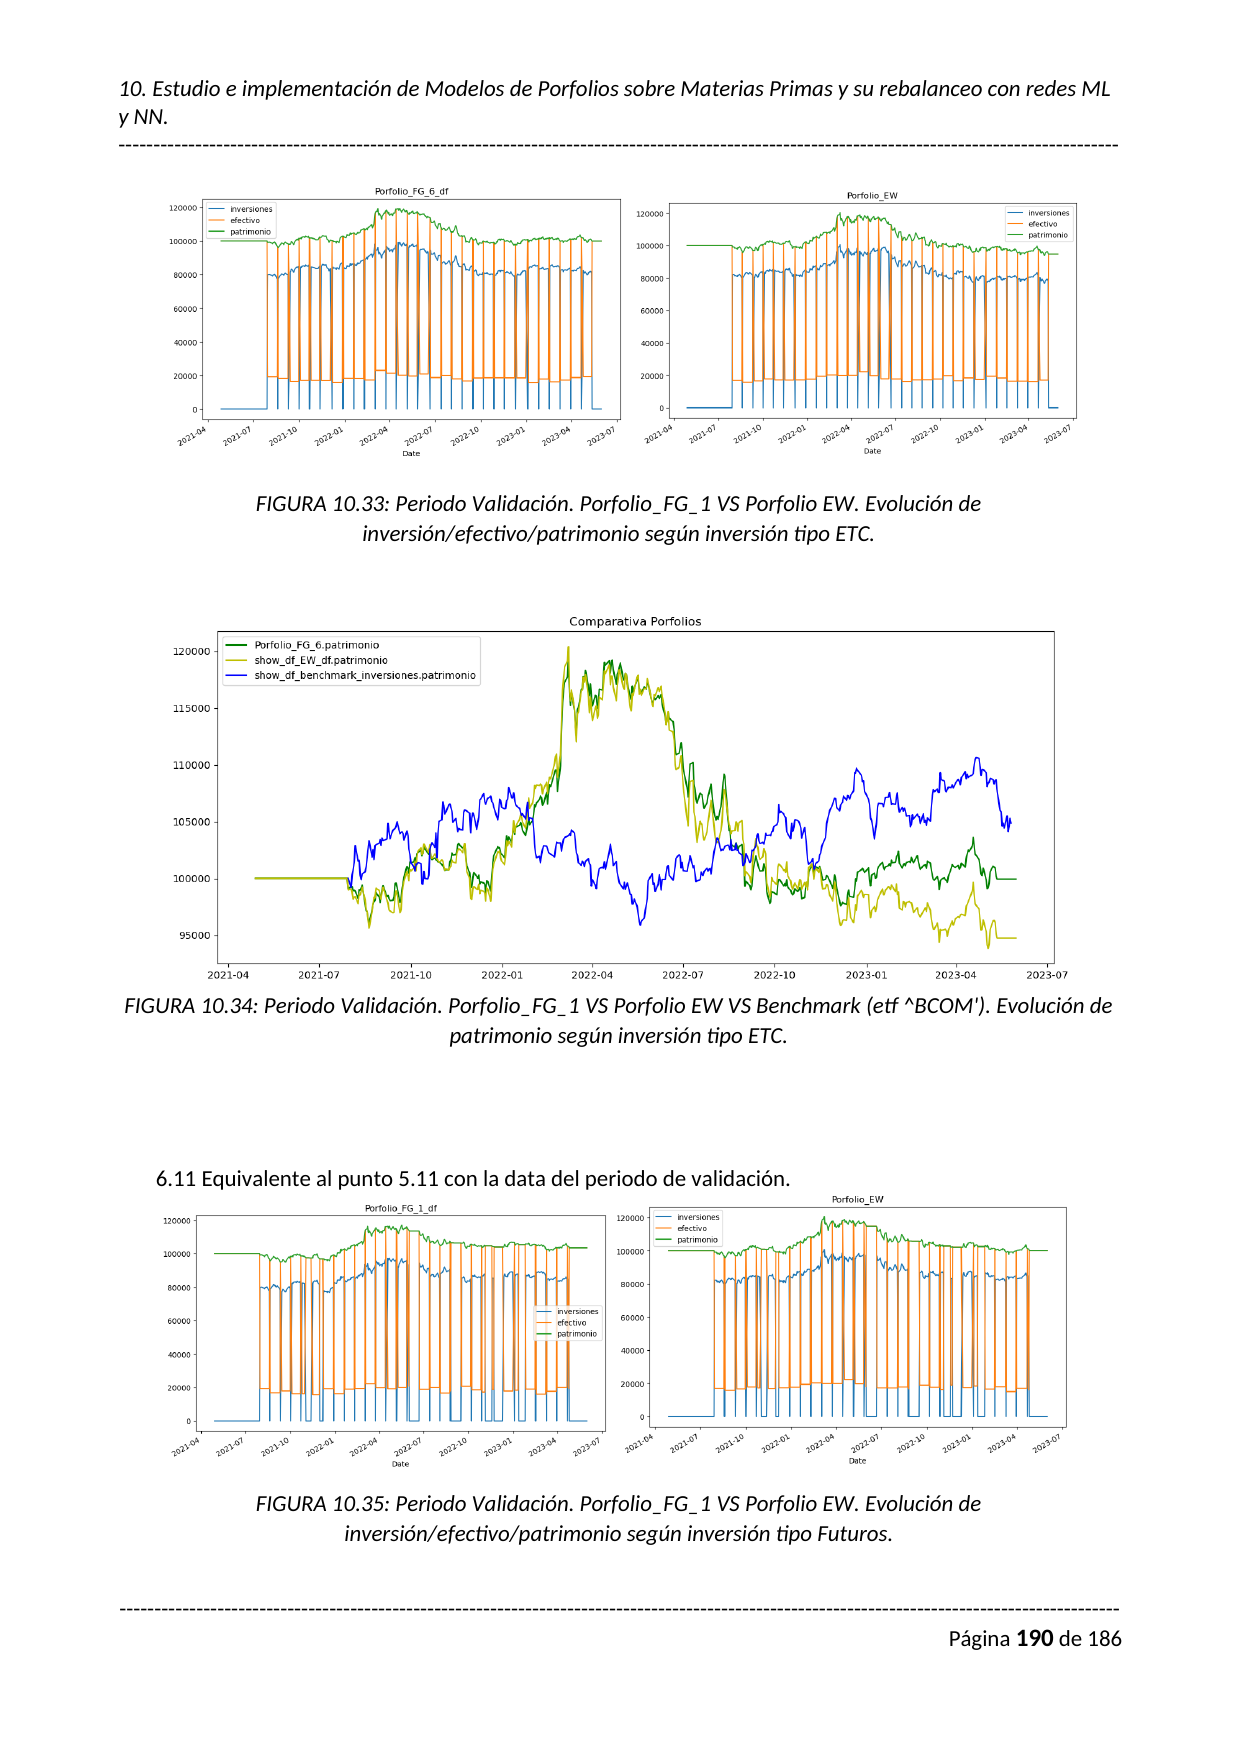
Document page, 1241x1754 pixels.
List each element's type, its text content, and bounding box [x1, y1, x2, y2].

picture [155, 1192, 1069, 1468]
picture [627, 191, 1080, 457]
picture [160, 185, 623, 457]
picture [166, 613, 1074, 989]
text FIGURA 10.35: Periodo Validación. Porfolio_FG_1 VS Porfolio EW. Evolución de inversión/efectivo/patrimonio según inversión tipo Futuros. [118, 1489, 1122, 1547]
